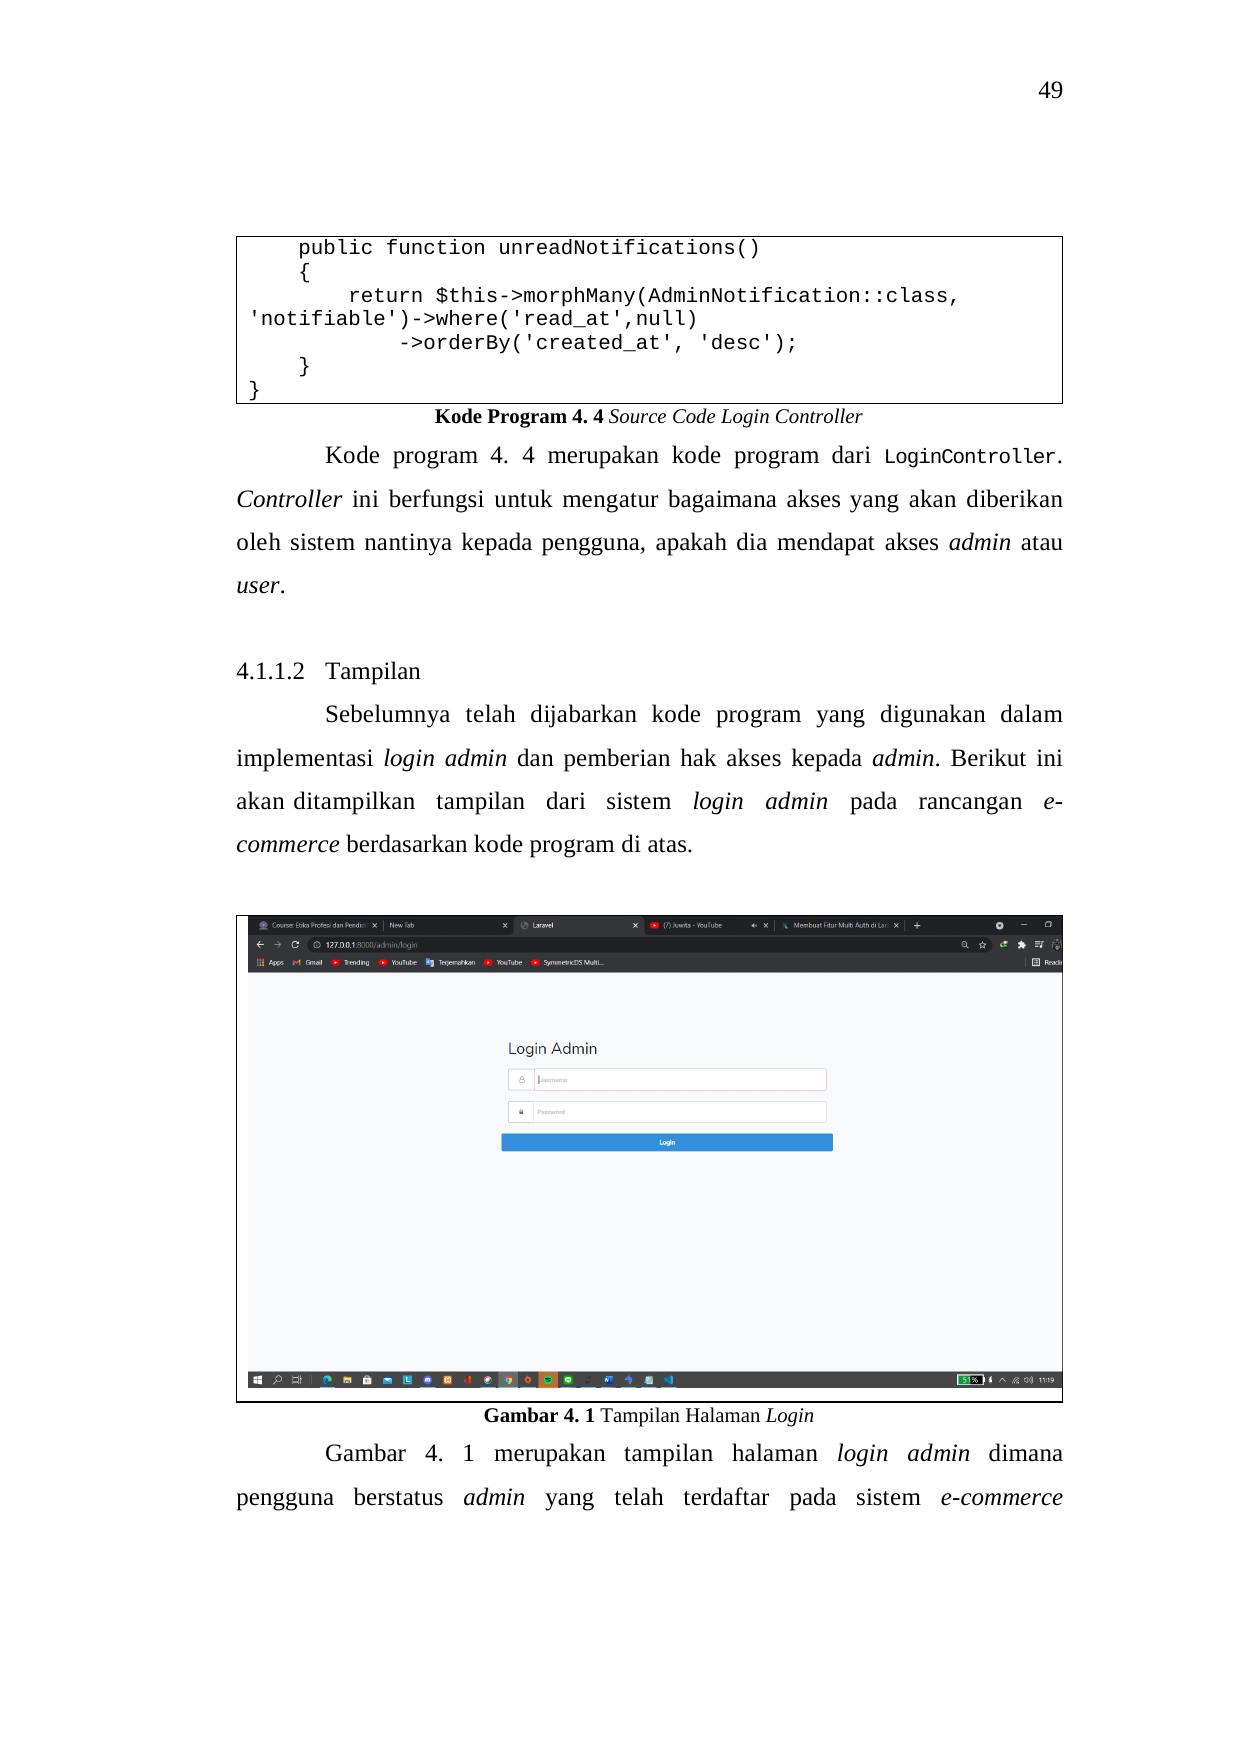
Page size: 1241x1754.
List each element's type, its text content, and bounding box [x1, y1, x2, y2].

table_header [237, 916, 1062, 1401]
text Kode Program 4. 4 Source Code Login Controller [236, 404, 1063, 428]
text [236, 1438, 1063, 1510]
text Gambar 4. 1 Tampilan Halaman Login [236, 1403, 1063, 1427]
subtitle 4.1.1.2 Tampilan [236, 656, 1063, 685]
picture [248, 916, 1063, 1388]
text Sebelumnya telah dijabarkan kode program yang digunakan dalam implementasi login admin dan pemberian hak akses kepada admin. Berikut ini akan ditampilkan tampilan dari sistem login admin pada rancangan e-commerce berdasarkan kode program di atas. [236, 699, 1063, 858]
text Kode program 4. 4 merupakan kode program dari LoginController. Controller ini berfungsi untuk mengatur bagaimana akses yang akan diberikan oleh sistem nantinya kepada pengguna, apakah dia mendapat akses admin atau user. [236, 440, 1063, 599]
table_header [237, 237, 1062, 403]
